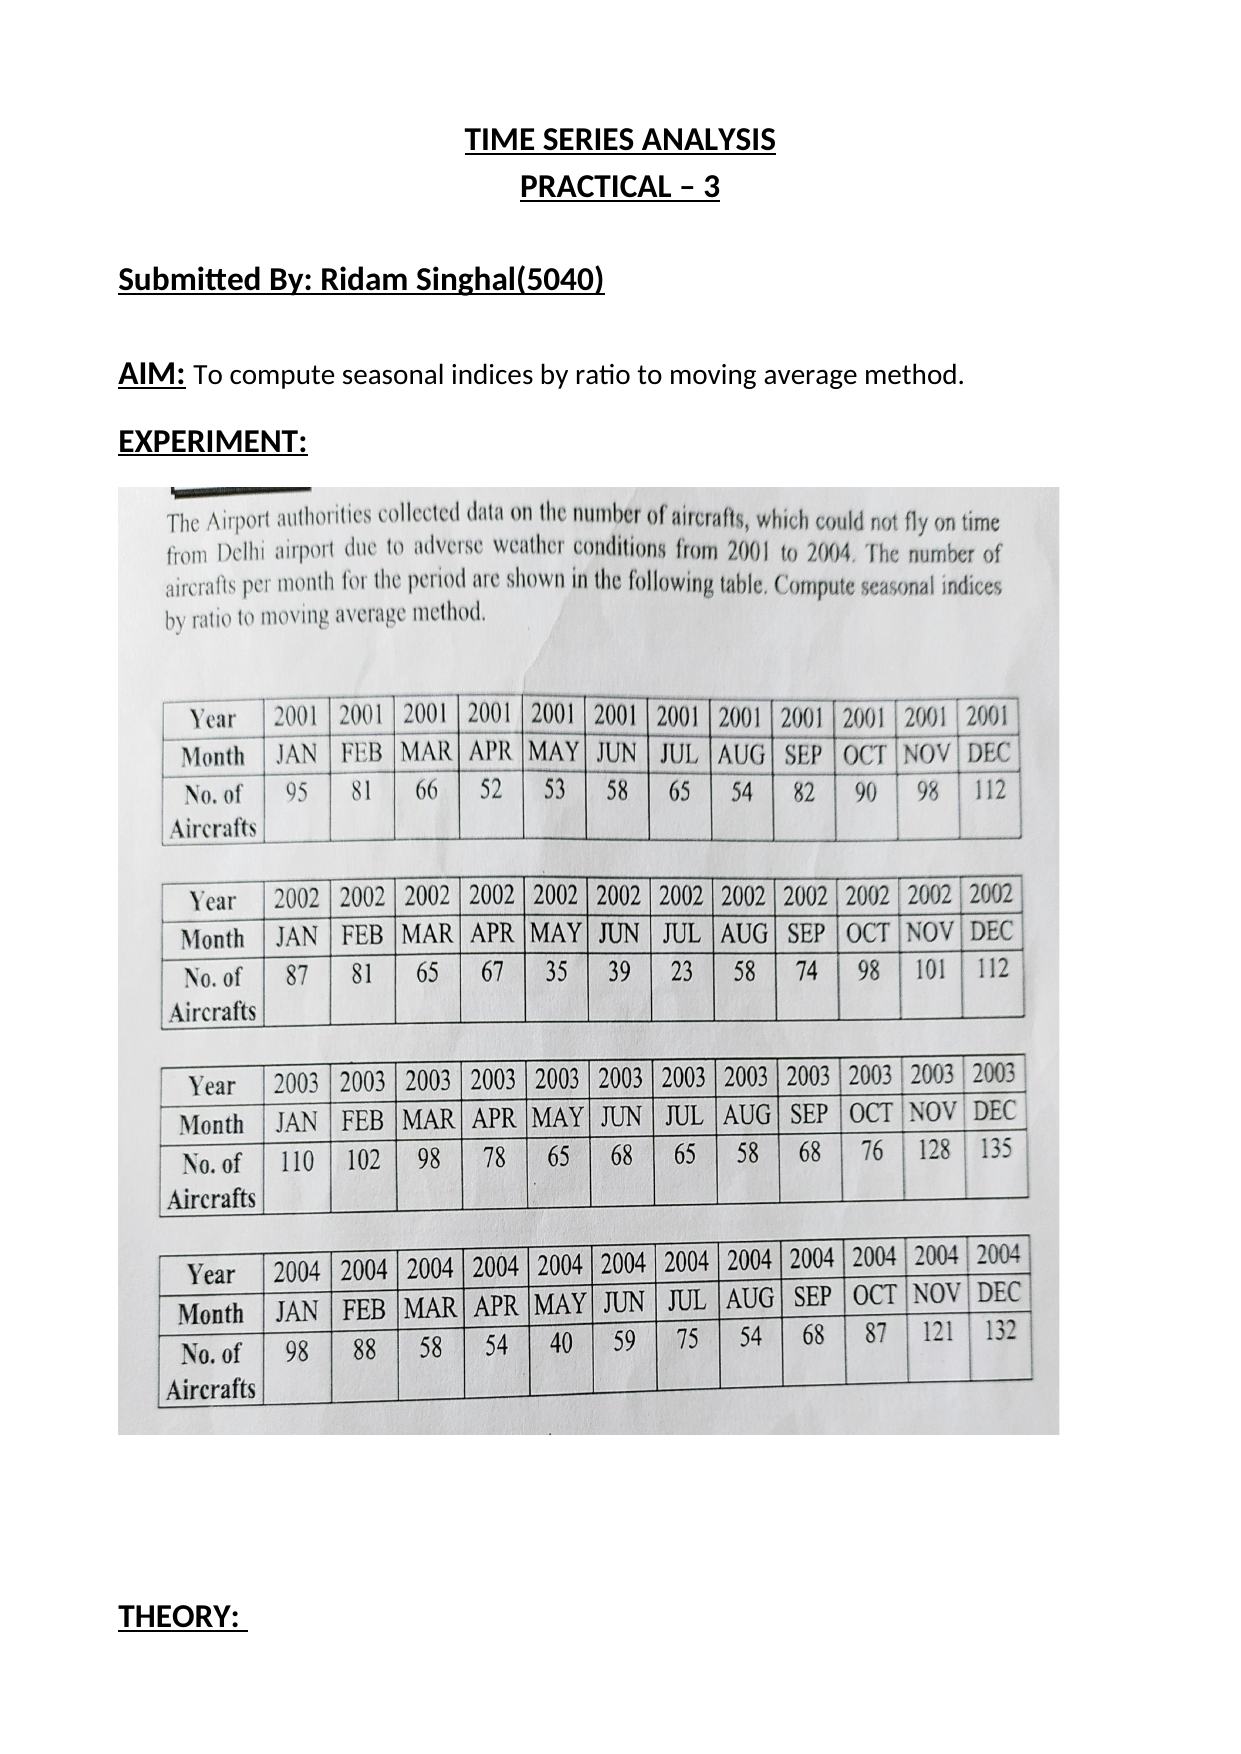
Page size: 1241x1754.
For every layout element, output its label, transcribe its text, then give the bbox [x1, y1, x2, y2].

text TIME SERIES ANALYSIS [118, 118, 1122, 159]
text PRACTICAL – 3 [118, 165, 1122, 206]
text EXPERIMENT: [118, 419, 1122, 460]
text THEORY: [118, 1595, 1122, 1636]
text Submitted By: Ridam Singhal(5040) [118, 258, 1122, 299]
text AIM: To compute seasonal indices by ratio to moving average method. [118, 352, 1122, 393]
